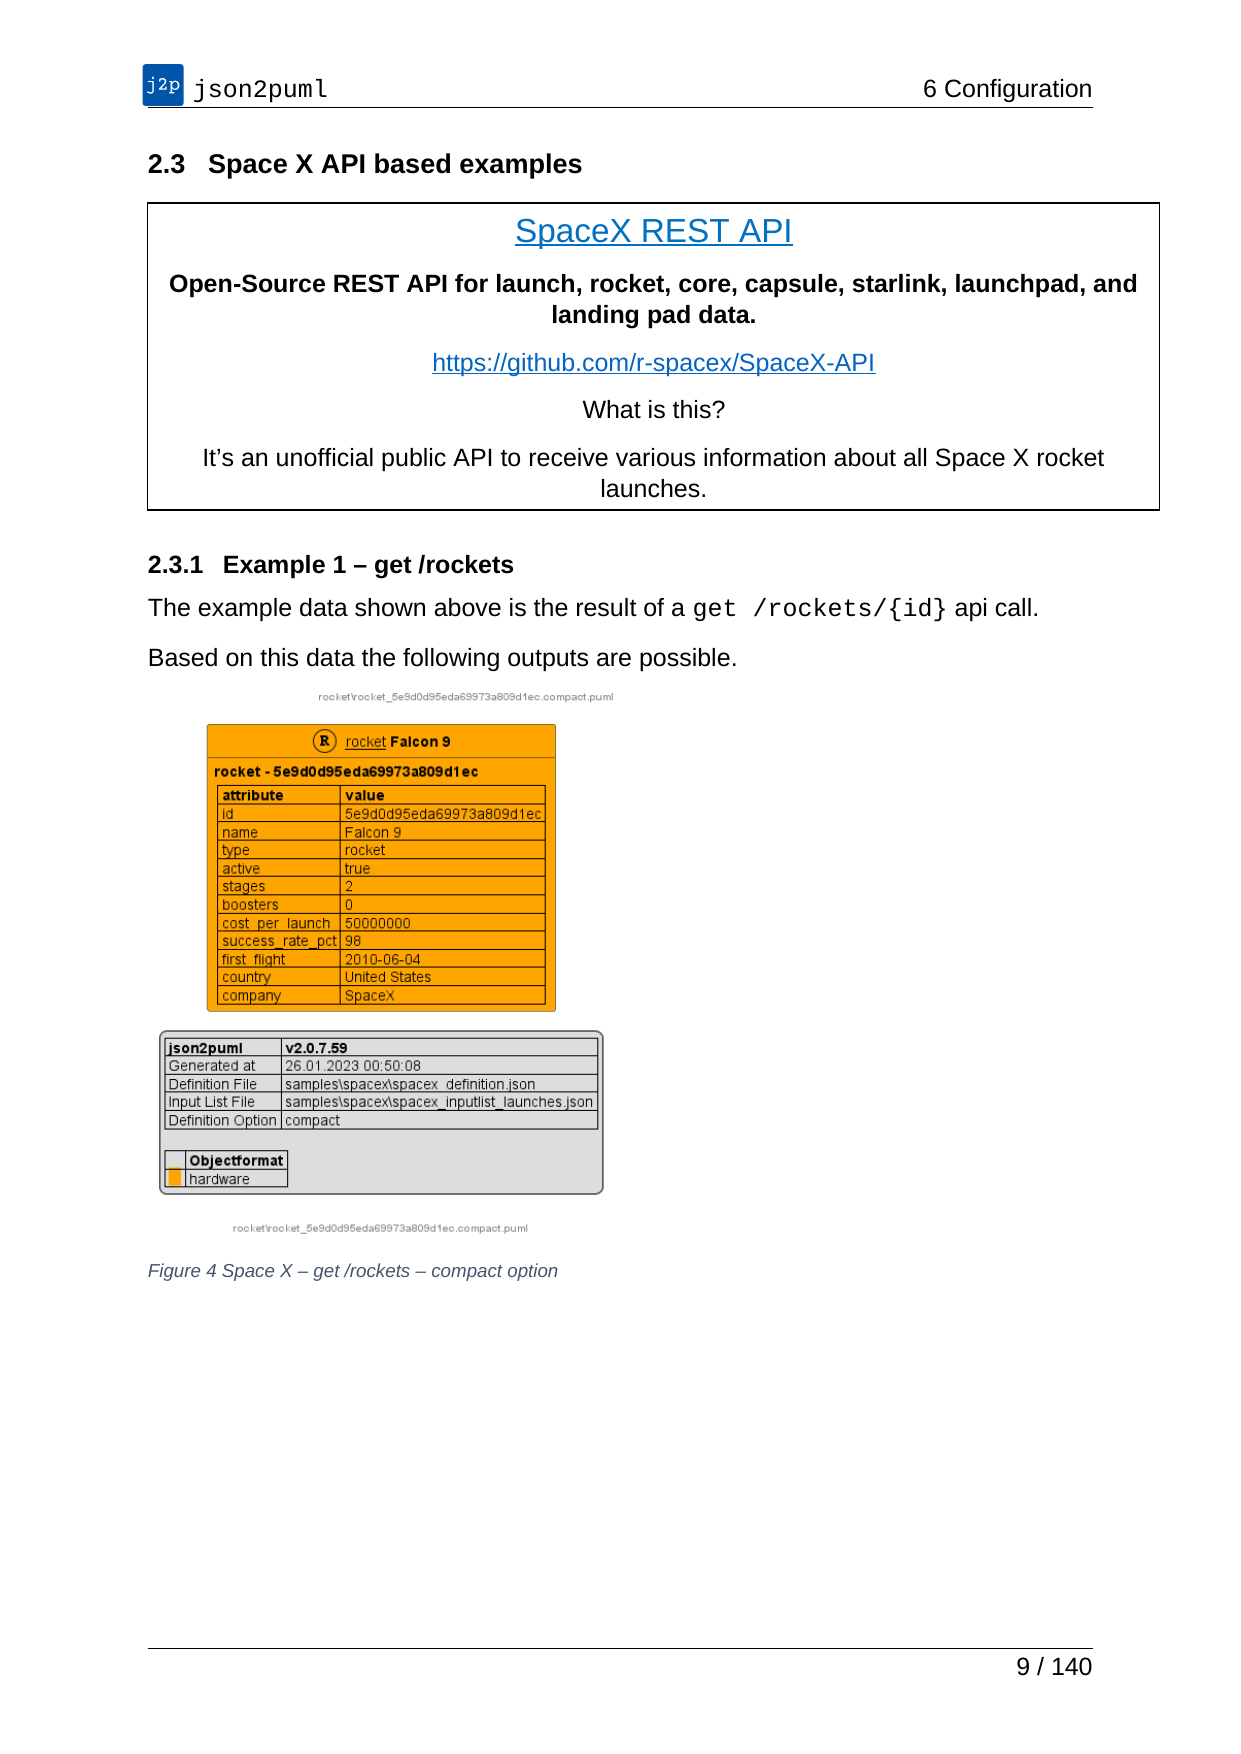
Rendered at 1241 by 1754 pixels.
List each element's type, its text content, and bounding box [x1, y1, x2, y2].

text Based on this data the following outputs are possible. [148, 643, 1093, 672]
picture [142, 64, 184, 106]
subtitle Space X API based examples [148, 148, 1093, 179]
picture [147, 691, 622, 1241]
subtitle Example 1 – get /rockets [148, 511, 1093, 578]
text The example data shown above is the result of a get /rockets/{id} api call. [148, 593, 1093, 624]
text Figure 4 Space X – get /rockets – compact option [148, 1259, 1093, 1281]
